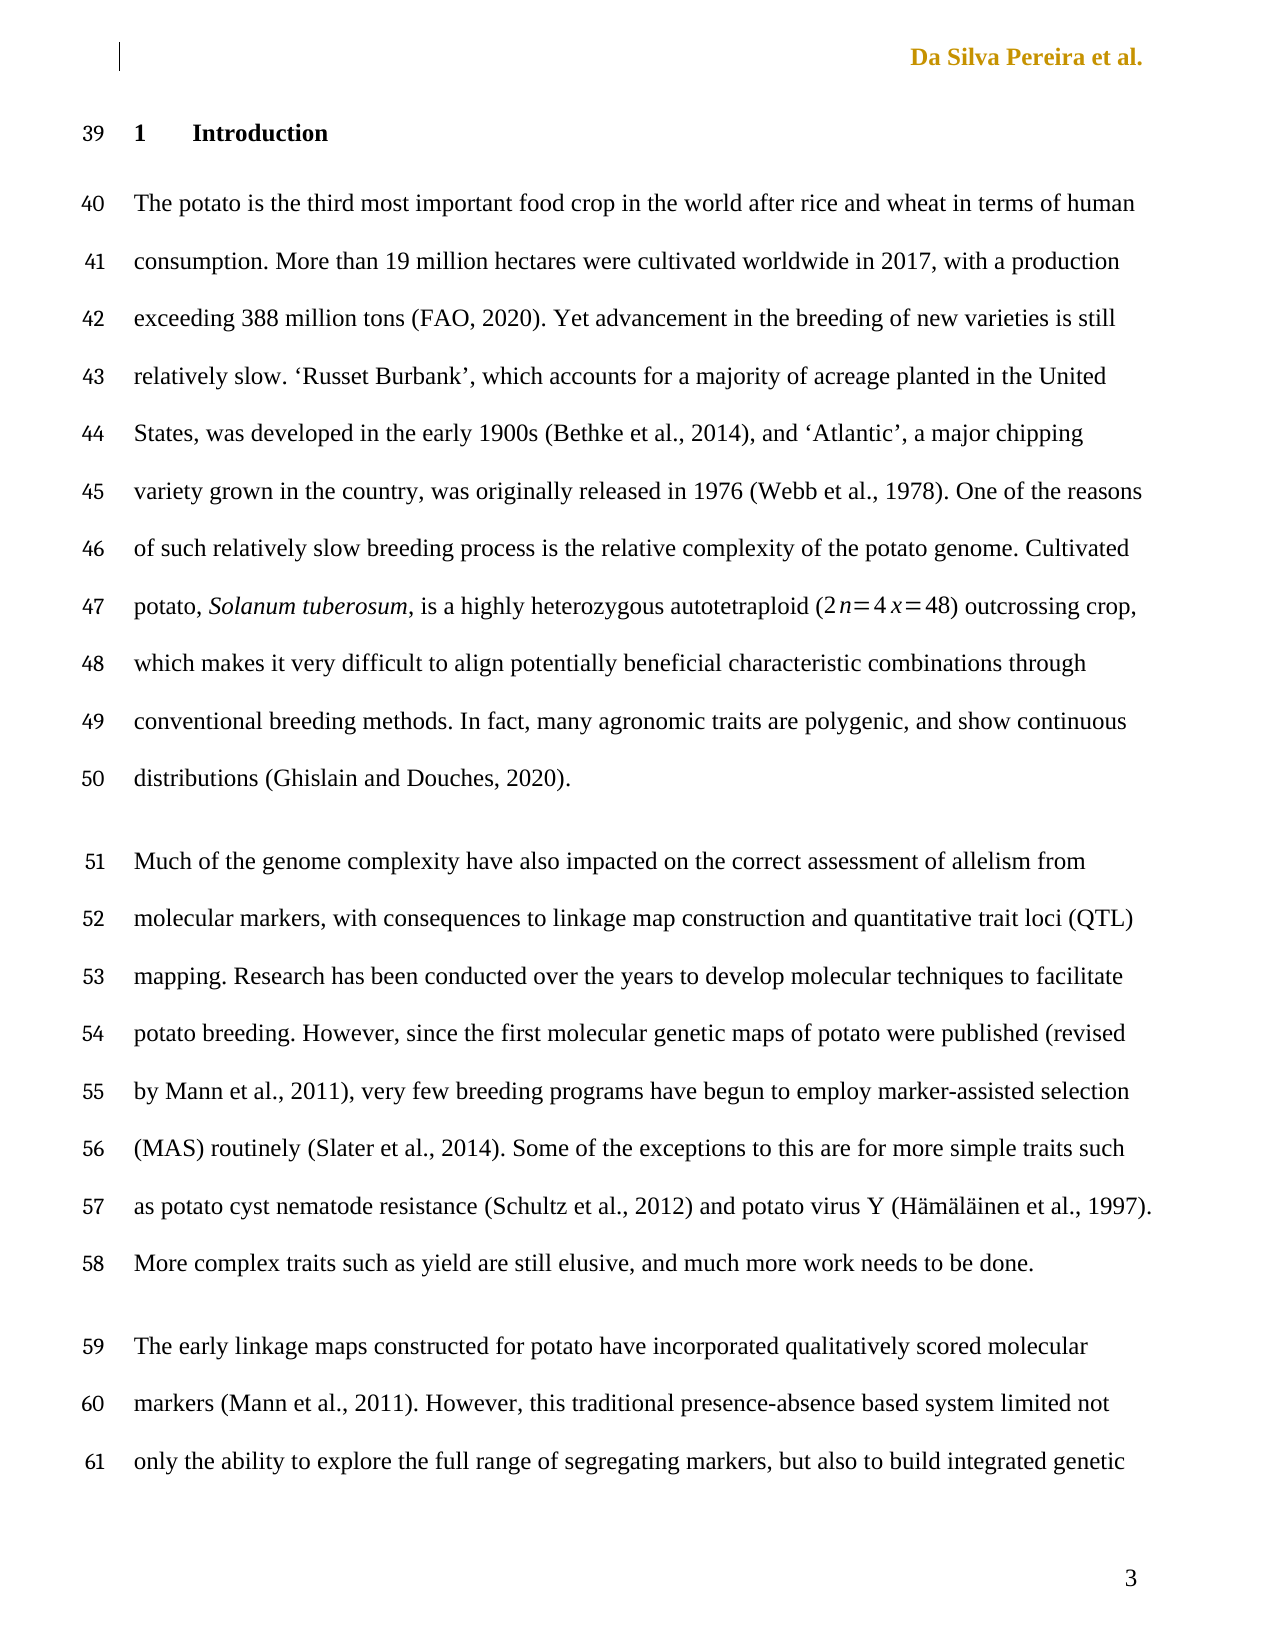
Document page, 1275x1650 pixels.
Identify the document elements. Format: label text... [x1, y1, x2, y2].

text The potato is the third most important food crop in the world after rice and wheat in terms of human consumption. More than 19 million hectares were cultivated worldwide in 2017, with a production exceeding 388 million tons (FAO, 2020). Yet advancement in the breeding of new varieties is still relatively slow. ‘Russet Burbank’, which accounts for a majority of acreage planted in the United States, was developed in the early 1900s (Bethke et al., 2014), and ‘Atlantic’, a major chipping variety grown in the country, was originally released in 1976 (Webb et al., 1978). One of the reasons of such relatively slow breeding process is the relative complexity of the potato genome. Cultivated potato, Solanum tuberosum, is a highly heterozygous autotetraploid () outcrossing crop, which makes it very difficult to align potentially beneficial characteristic combinations through conventional breeding methods. In fact, many agronomic traits are polygenic, and show continuous distributions (Ghislain and Douches, 2020). [133, 188, 1152, 792]
subtitle Introduction [133, 118, 1152, 147]
text Much of the genome complexity have also impacted on the correct assessment of allelism from molecular markers, with consequences to linkage map construction and quantitative trait loci (QTL) mapping. Research has been conducted over the years to develop molecular techniques to facilitate potato breeding. However, since the first molecular genetic maps of potato were published (revised by Mann et al., 2011), very few breeding programs have begun to employ marker-assisted selection (MAS) routinely (Slater et al., 2014). Some of the exceptions to this are for more simple traits such as potato cyst nematode resistance (Schultz et al., 2012) and potato virus Y (Hämäläinen et al., 1997). More complex traits such as yield are still elusive, and much more work needs to be done. [133, 846, 1152, 1277]
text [133, 1331, 1152, 1475]
